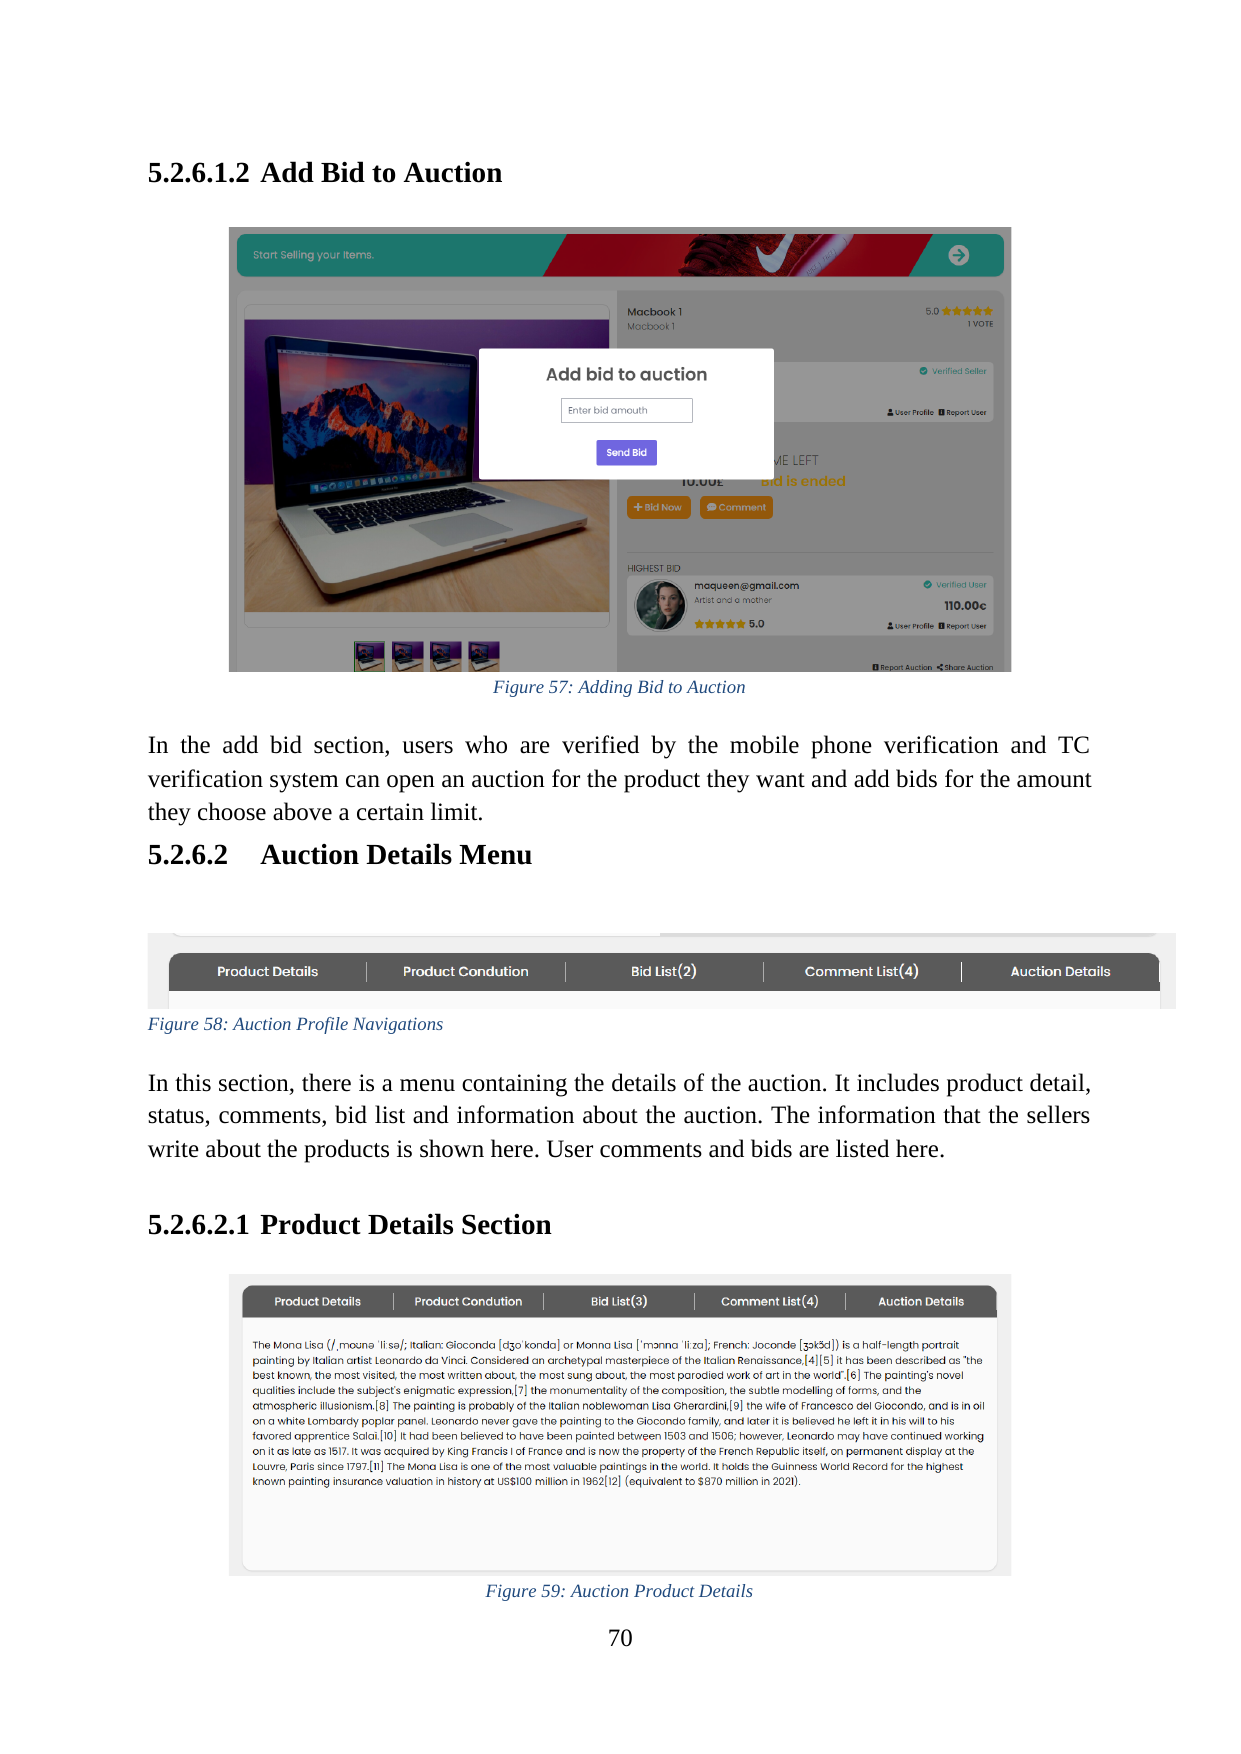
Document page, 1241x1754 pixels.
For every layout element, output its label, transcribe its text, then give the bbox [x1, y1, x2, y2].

picture [228, 1274, 1012, 1576]
subtitle Add Bid to Auction [148, 156, 1092, 189]
text Figure 59: Auction Product Details [148, 1580, 1092, 1602]
text In this section, there is a menu containing the details of the auction. It includes product detail, status, comments, bid list and information about the auction. The information that the sellers write about the products is shown here. User comments and bids are listed here. [148, 1068, 1092, 1162]
picture [228, 227, 1012, 672]
text In the add bid section, users who are verified by the mobile phone verification and TC verification system can open an auction for the product they want and add bids for the amount they choose above a certain limit. [148, 731, 1092, 825]
subtitle Auction Details Menu [148, 837, 1092, 871]
text Figure 57: Adding Bid to Auction [148, 676, 1092, 698]
subtitle Product Details Section [148, 1207, 1092, 1241]
text Figure 58: Auction Profile Navigations [148, 1013, 1092, 1034]
picture [147, 933, 1176, 1009]
